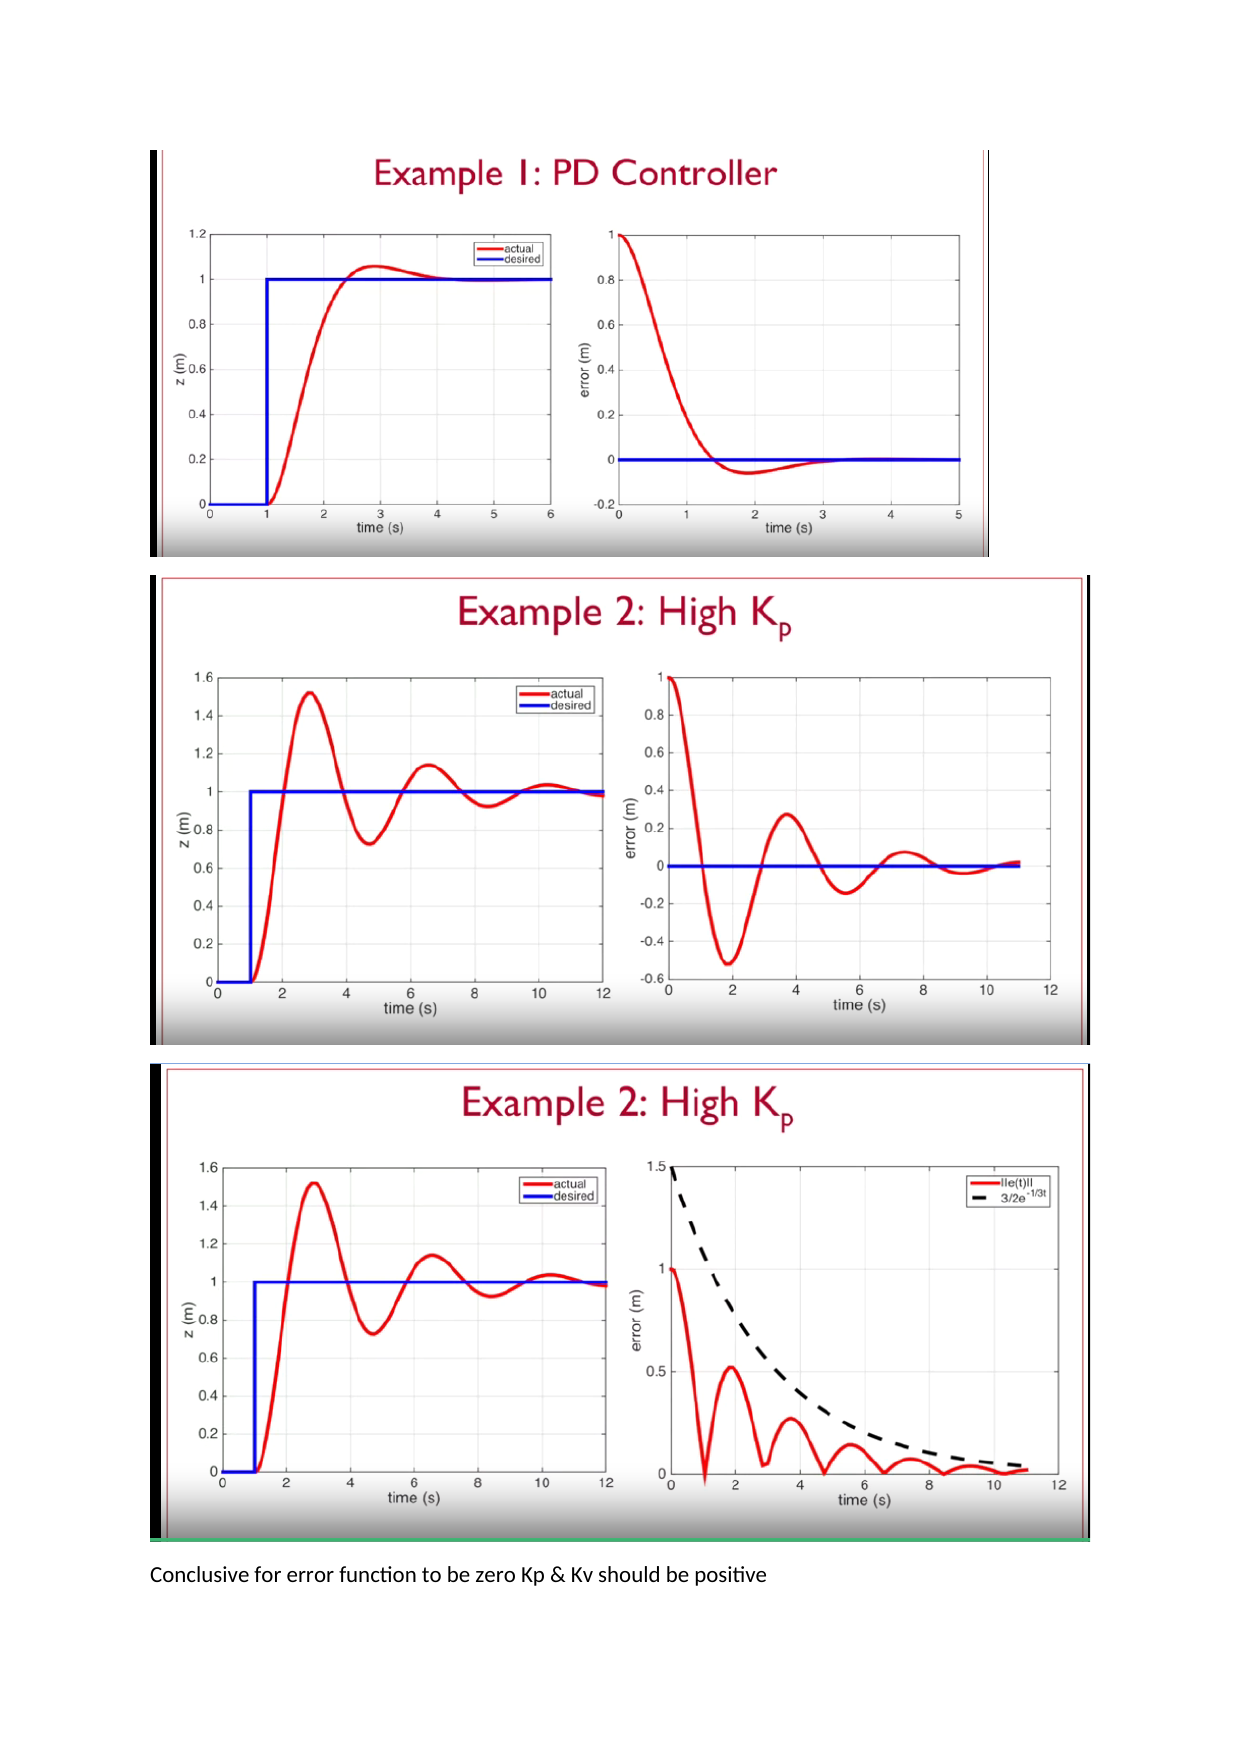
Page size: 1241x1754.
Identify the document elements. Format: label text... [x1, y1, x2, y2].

picture [150, 1063, 1091, 1542]
picture [150, 575, 1091, 1045]
text Conclusive for error function to be zero Kp & Kv should be positive [150, 1560, 1090, 1588]
picture [150, 150, 989, 557]
